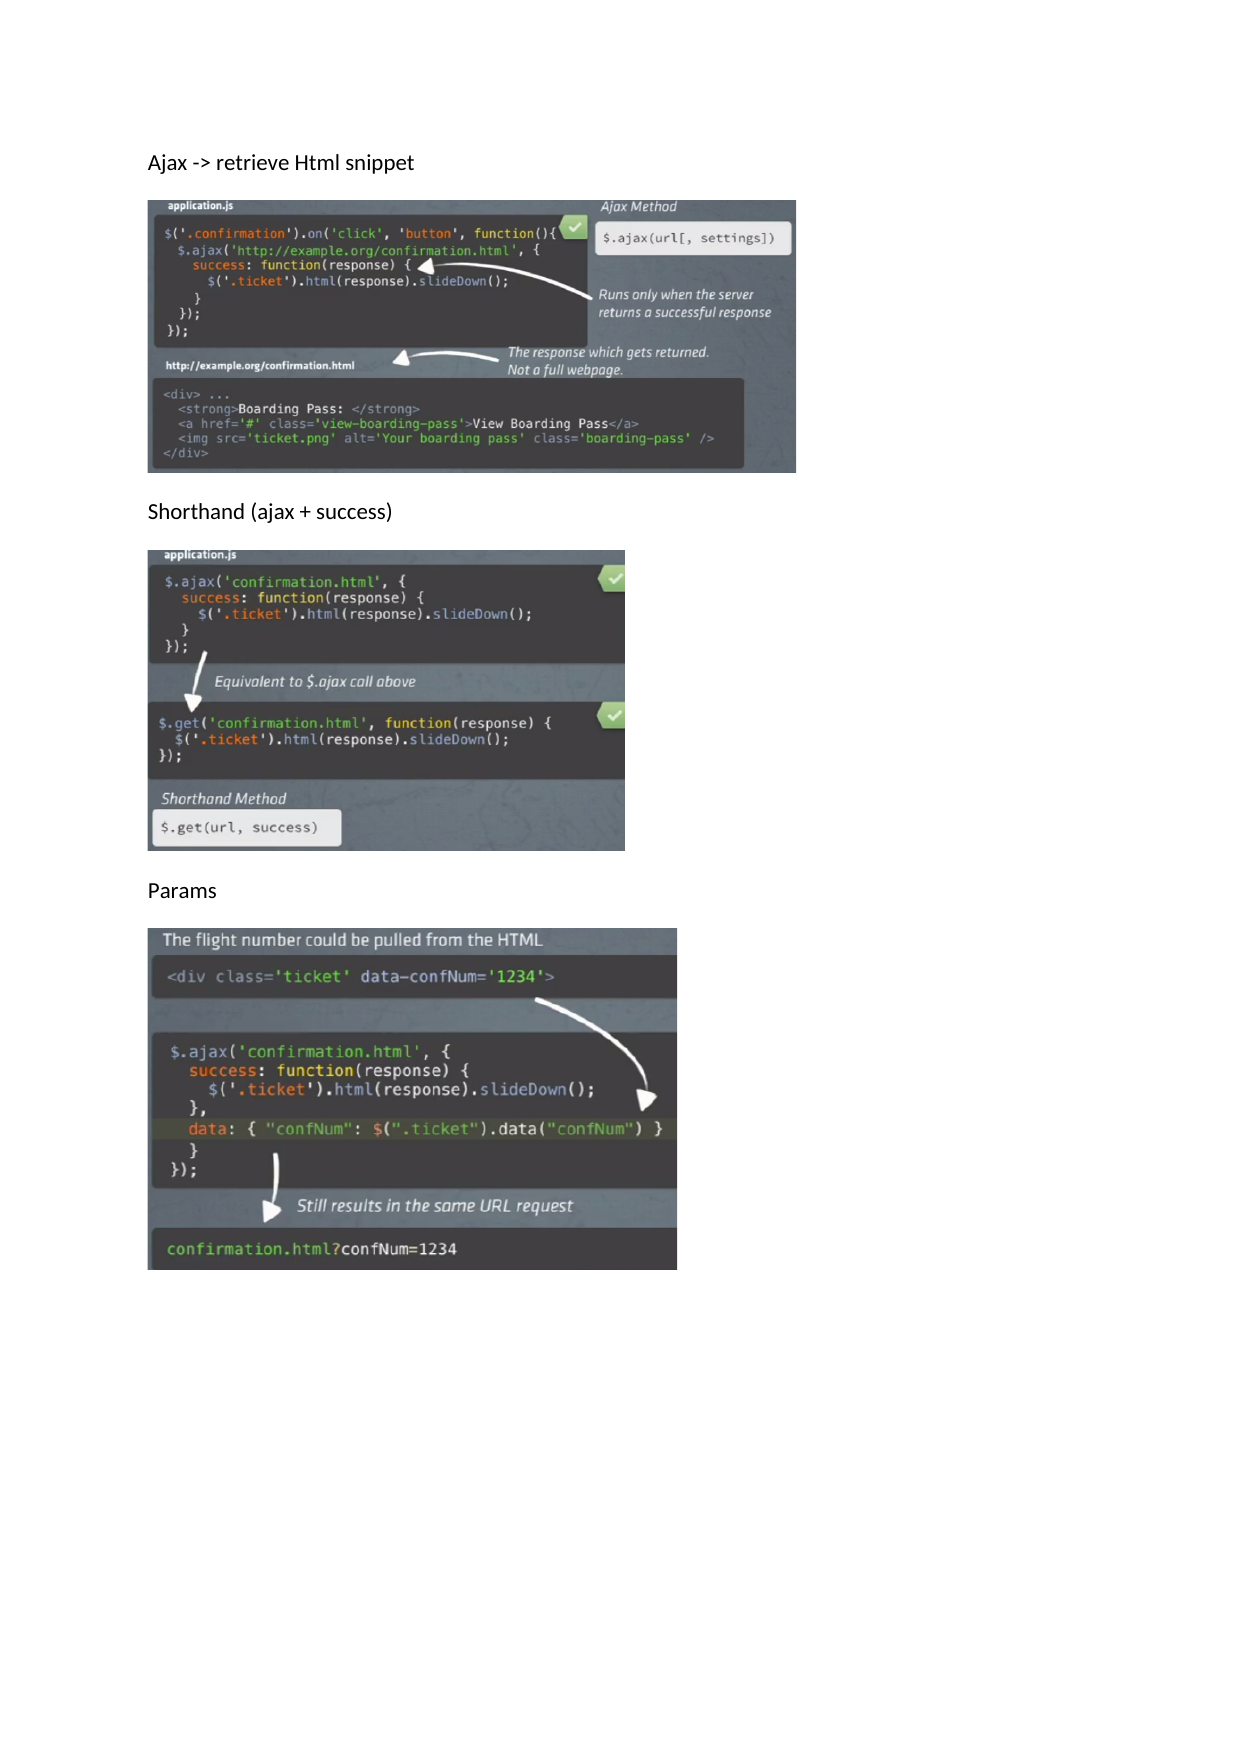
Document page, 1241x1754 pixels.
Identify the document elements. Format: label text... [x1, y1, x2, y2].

picture [147, 550, 625, 851]
picture [147, 928, 678, 1270]
picture [147, 200, 797, 473]
text Params [148, 876, 1093, 904]
text Ajax -> retrieve Html snippet [148, 148, 1093, 176]
text Shorthand (ajax + success) [148, 497, 1093, 525]
